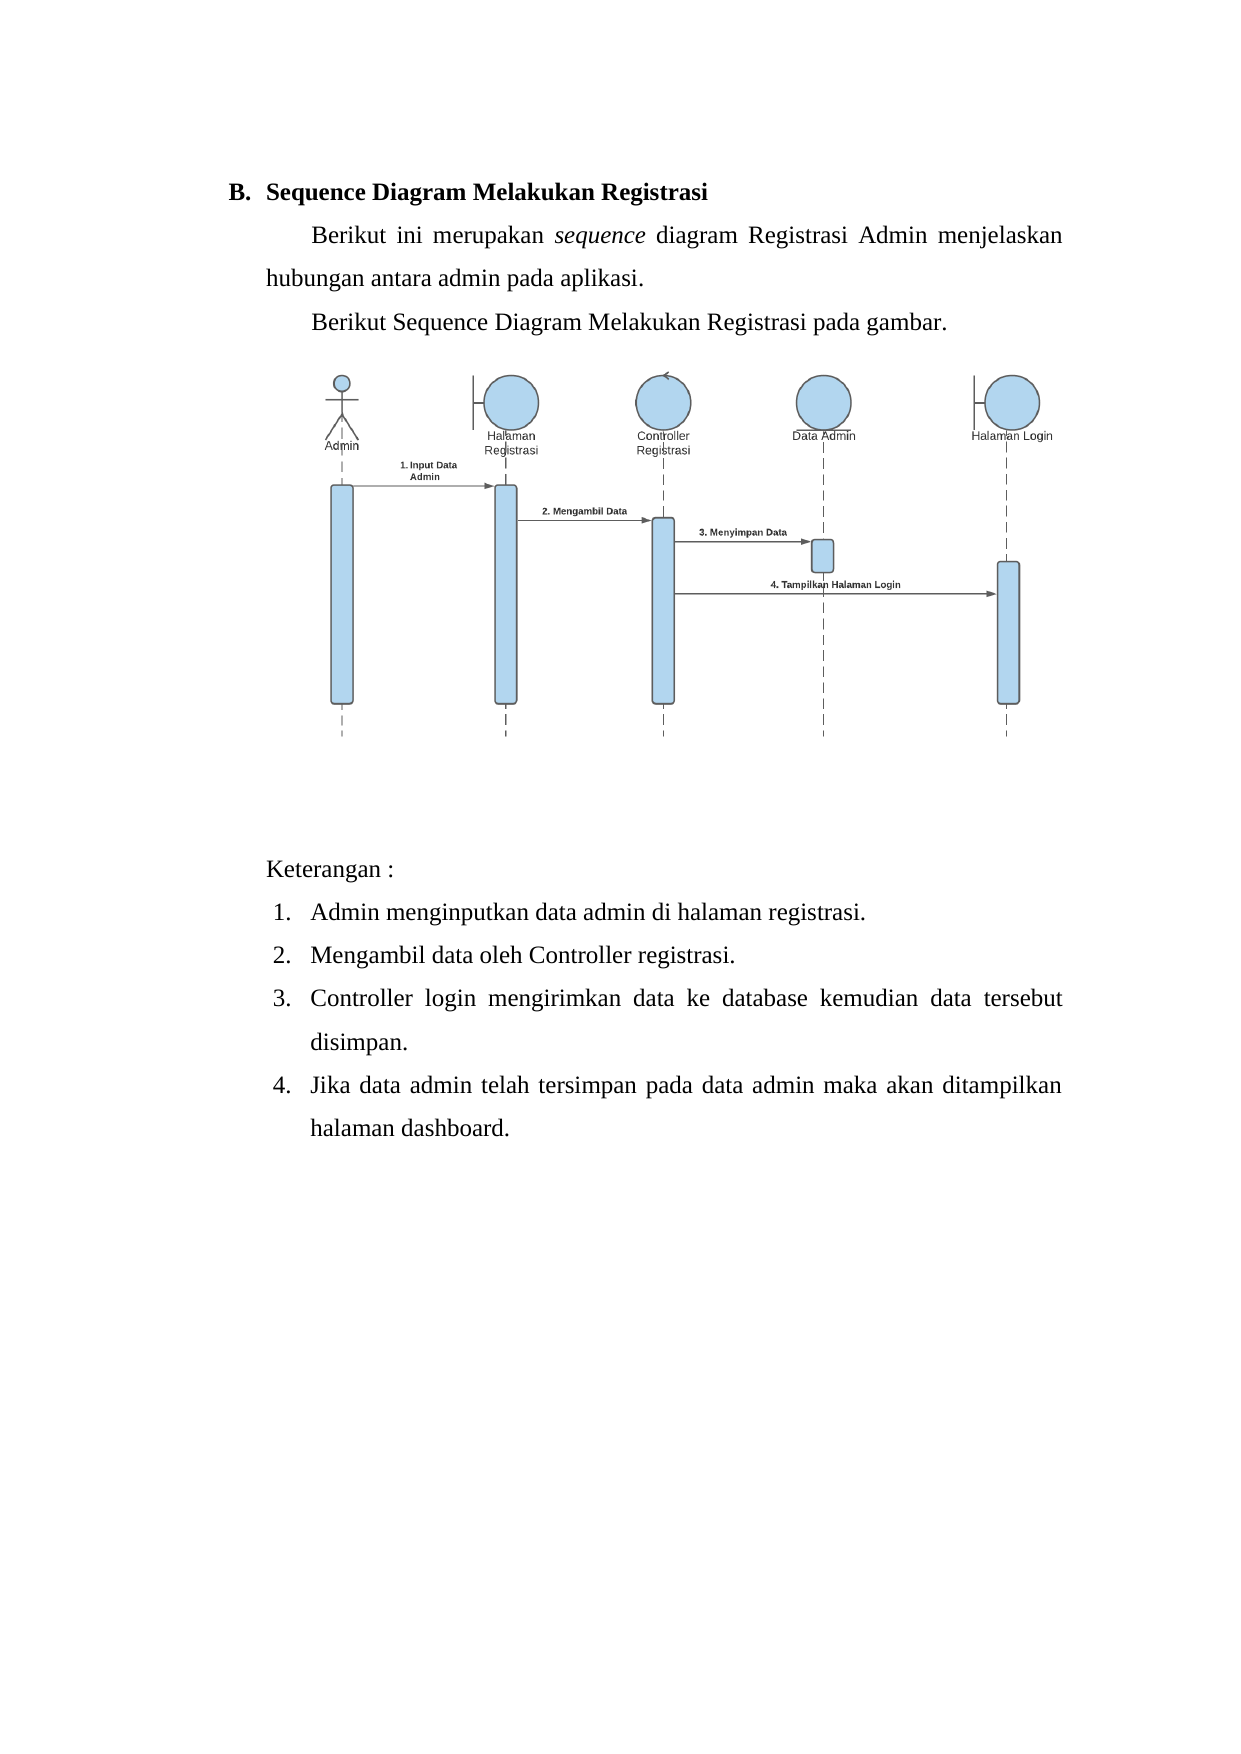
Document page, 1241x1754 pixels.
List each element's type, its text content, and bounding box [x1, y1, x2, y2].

list Jika data admin telah tersimpan pada data admin maka akan ditampilkan halaman dashboard. [273, 1070, 1063, 1142]
list Berikut ini merupakan sequence diagram Registrasi Admin menjelaskan hubungan antara admin pada aplikasi. [266, 220, 1063, 292]
picture [311, 368, 1064, 739]
list Admin menginputkan data admin di halaman registrasi. [273, 897, 1063, 926]
list Berikut Sequence Diagram Melakukan Registrasi pada gambar. [266, 307, 1063, 335]
list Controller login mengirimkan data ke database kemudian data tersebut disimpan. [273, 983, 1063, 1055]
list Mengambil data oleh Controller registrasi. [273, 940, 1063, 969]
list Keterangan : [266, 854, 1063, 883]
list Sequence Diagram Melakukan Registrasi [228, 177, 1063, 206]
